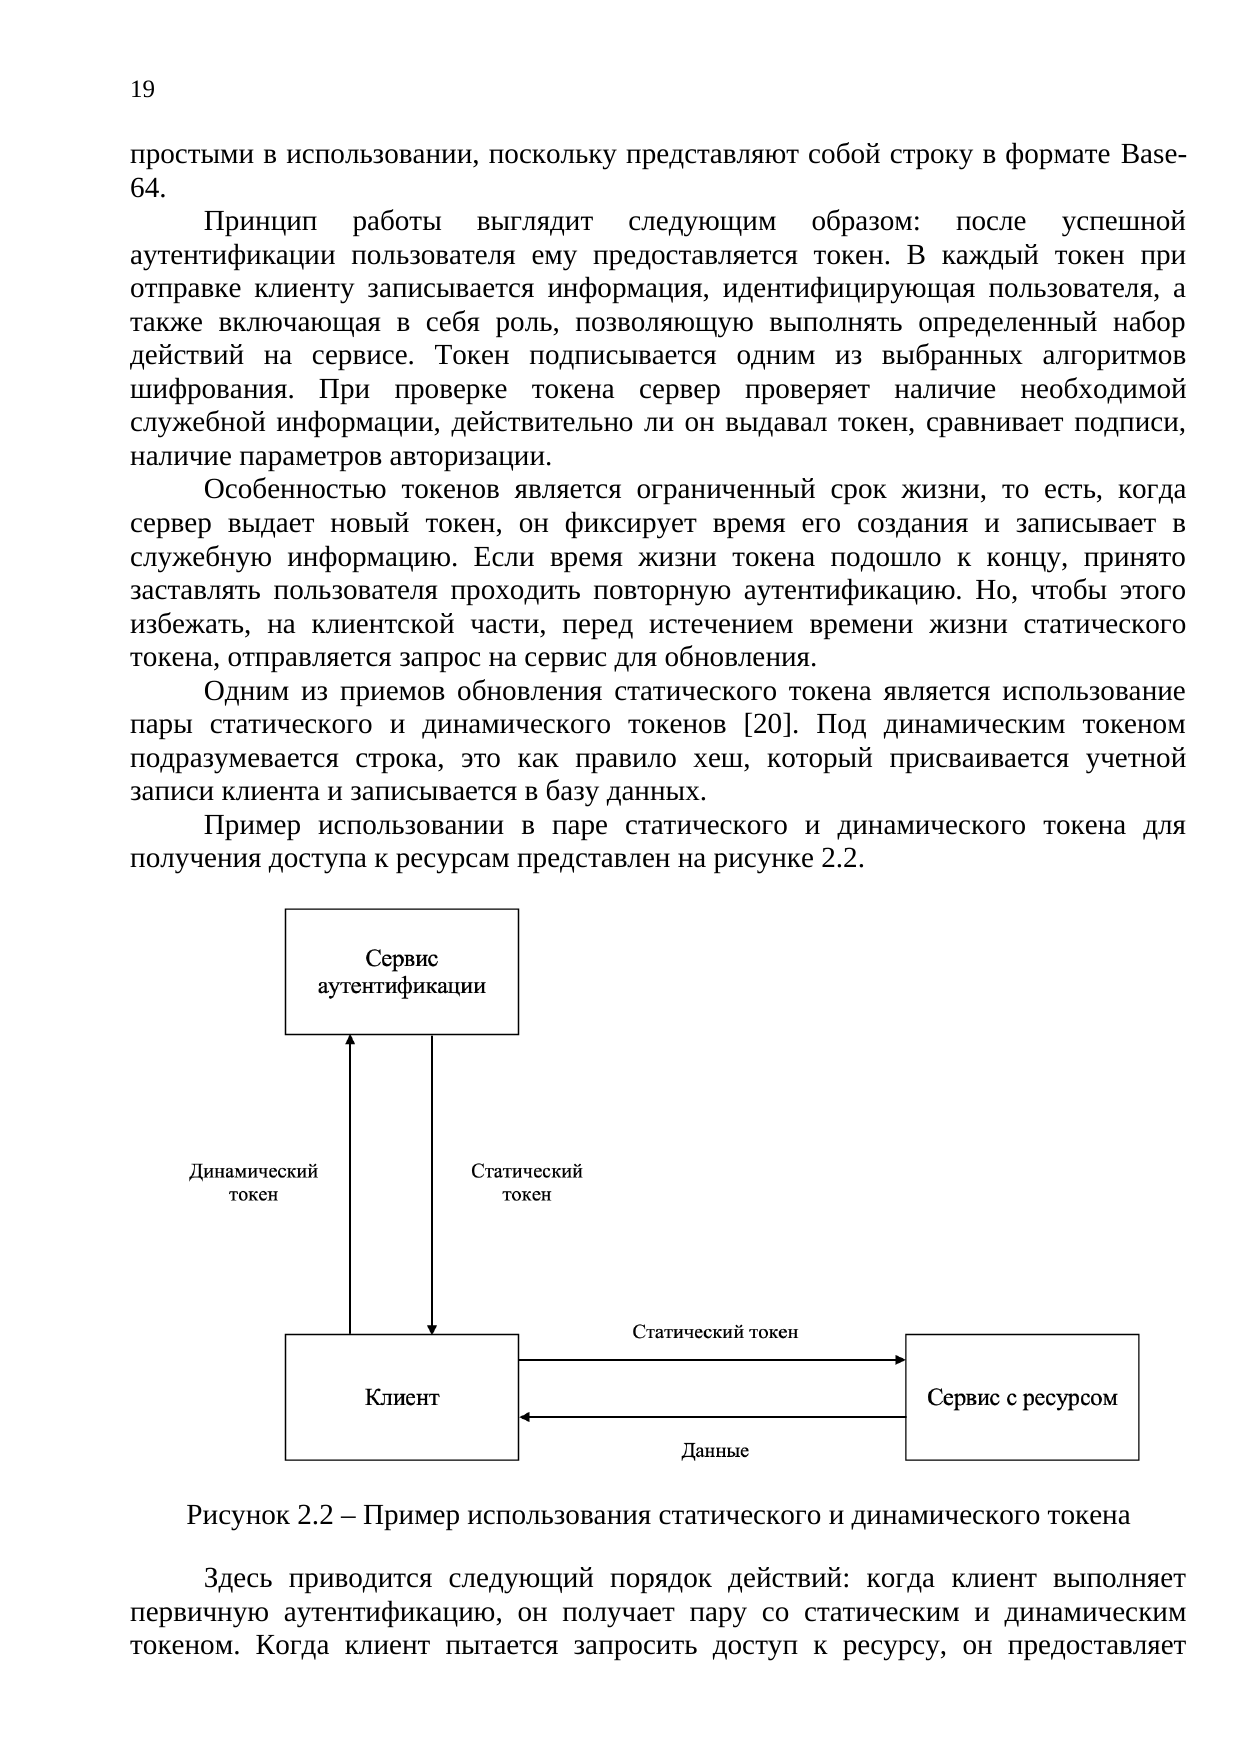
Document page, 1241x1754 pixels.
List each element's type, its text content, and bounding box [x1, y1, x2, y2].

text Особенностью токенов является ограниченный срок жизни, то есть, когда сервер выдает новый токен, он фиксирует время его создания и записывает в служебную информацию. Если время жизни токена подошло к концу, принято заставлять пользователя проходить повторную аутентификацию. Но, чтобы этого избежать, на клиентской части, перед истечением времени жизни статического токена, отправляется запрос на сервис для обновления. [130, 472, 1187, 673]
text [130, 1560, 1187, 1661]
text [130, 136, 1187, 203]
text Рисунок 2.2 – Пример использования статического и динамического токена [130, 1497, 1187, 1531]
text Принцип работы выглядит следующим образом: после успешной аутентификации пользователя ему предоставляется токен. В каждый токен при отправке клиенту записывается информация, идентифицирующая пользователя, а также включающая в себя роль, позволяющую выполнять определенный набор действий на сервисе. Токен подписывается одним из выбранных алгоритмов шифрования. При проверке токена сервер проверяет наличие необходимой служебной информации, действительно ли он выдавал токен, сравнивает подписи, наличие параметров авторизации. [130, 203, 1187, 472]
text Пример использовании в паре статического и динамического токена для получения доступа к ресурсам представлен на рисунке 2.2. [130, 807, 1187, 874]
picture [162, 903, 1155, 1473]
text Одним из приемов обновления статического токена является использование пары статического и динамического токенов [20]. Под динамическим токеном подразумевается строка, это как правило хеш, который присваивается учетной записи клиента и записывается в базу данных. [130, 673, 1187, 807]
